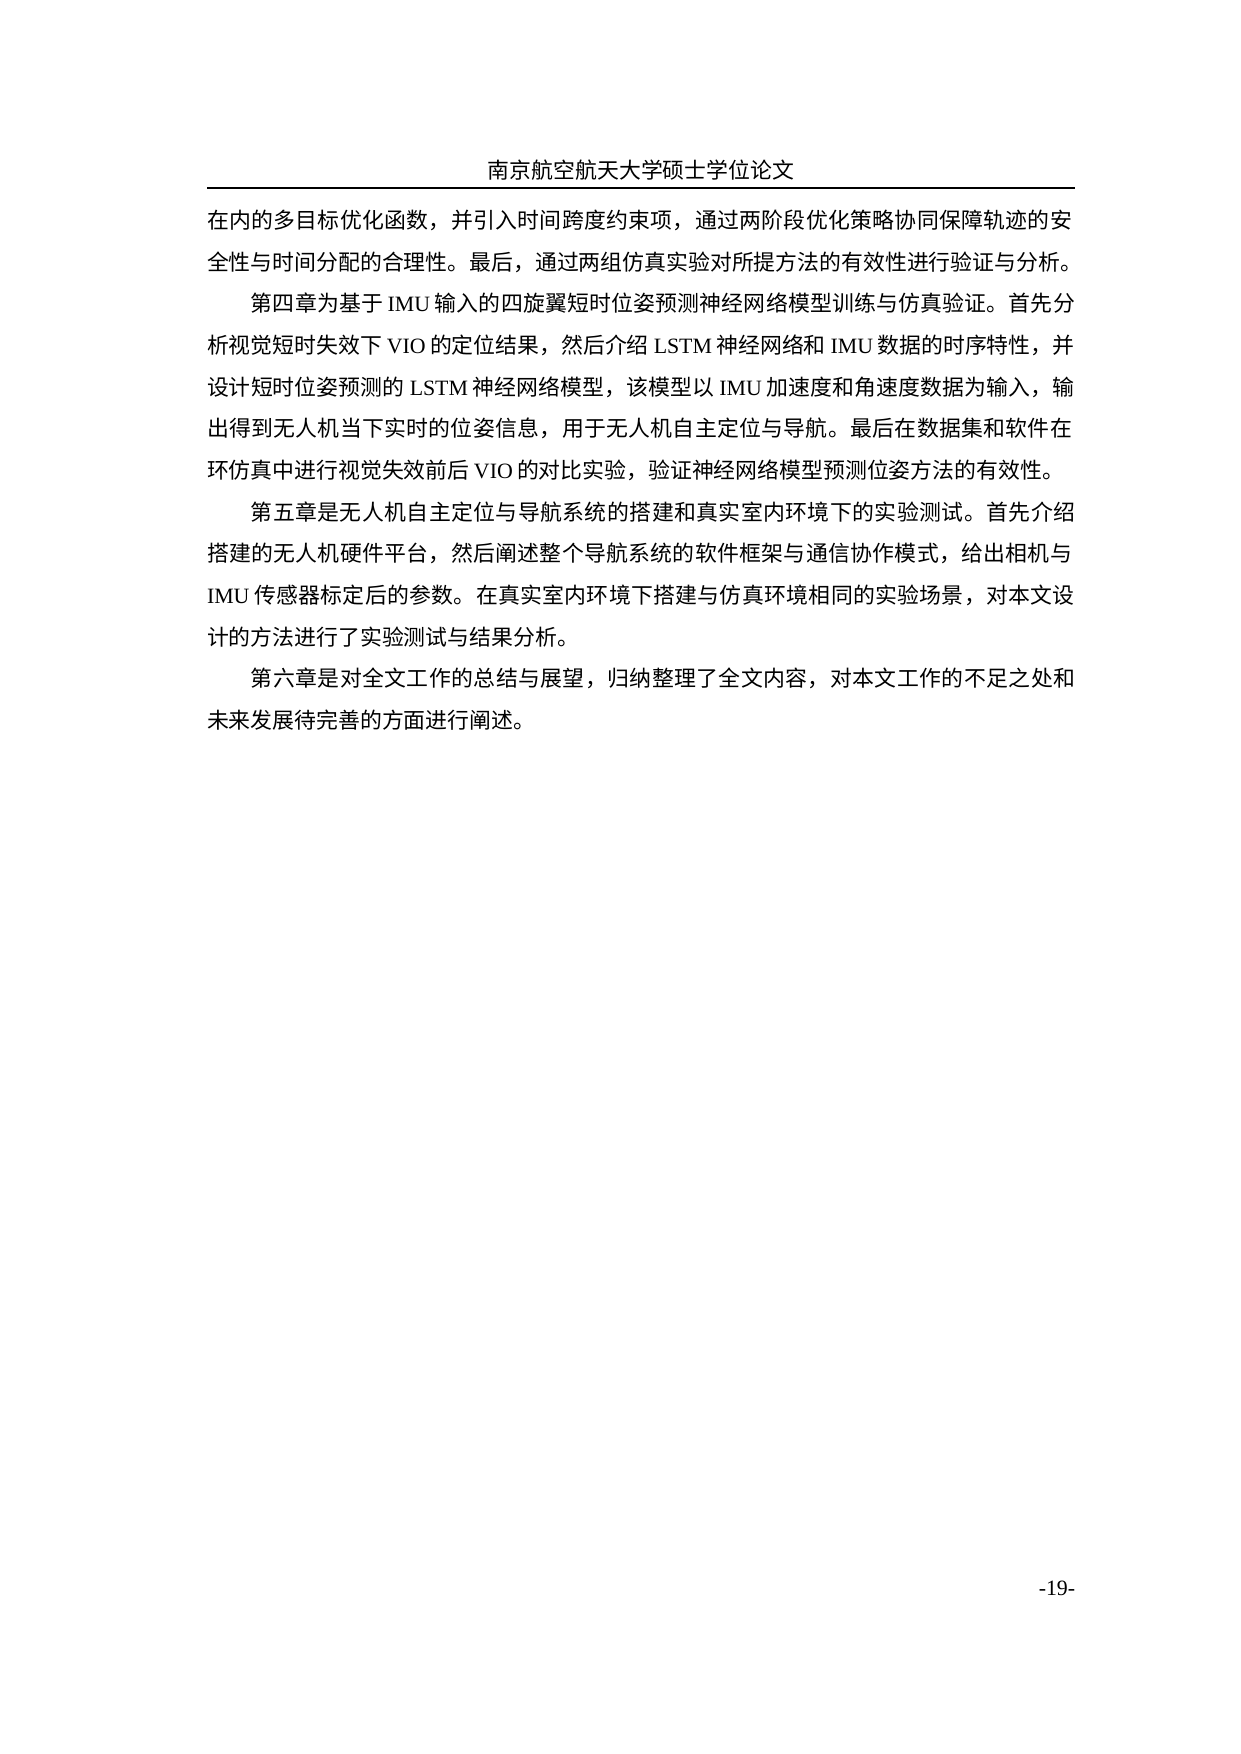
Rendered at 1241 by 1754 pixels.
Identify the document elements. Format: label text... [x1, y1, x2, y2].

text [207, 195, 1075, 278]
text 第五章是无人机自主定位与导航系统的搭建和真实室内环境下的实验测试。首先介绍搭建的无人机硬件平台，然后阐述整个导航系统的软件框架与通信协作模式，给出相机与IMU传感器标定后的参数。在真实室内环境下搭建与仿真环境相同的实验场景，对本文设计的方法进行了实验测试与结果分析。 [207, 487, 1075, 653]
text 第四章为基于IMU输入的四旋翼短时位姿预测神经网络模型训练与仿真验证。首先分析视觉短时失效下VIO的定位结果，然后介绍LSTM神经网络和IMU数据的时序特性，并设计短时位姿预测的LSTM神经网络模型，该模型以IMU加速度和角速度数据为输入，输出得到无人机当下实时的位姿信息，用于无人机自主定位与导航。最后在数据集和软件在环仿真中进行视觉失效前后VIO的对比实验，验证神经网络模型预测位姿方法的有效性。 [207, 278, 1075, 487]
text 第六章是对全文工作的总结与展望，归纳整理了全文内容，对本文工作的不足之处和未来发展待完善的方面进行阐述。 [207, 653, 1075, 737]
